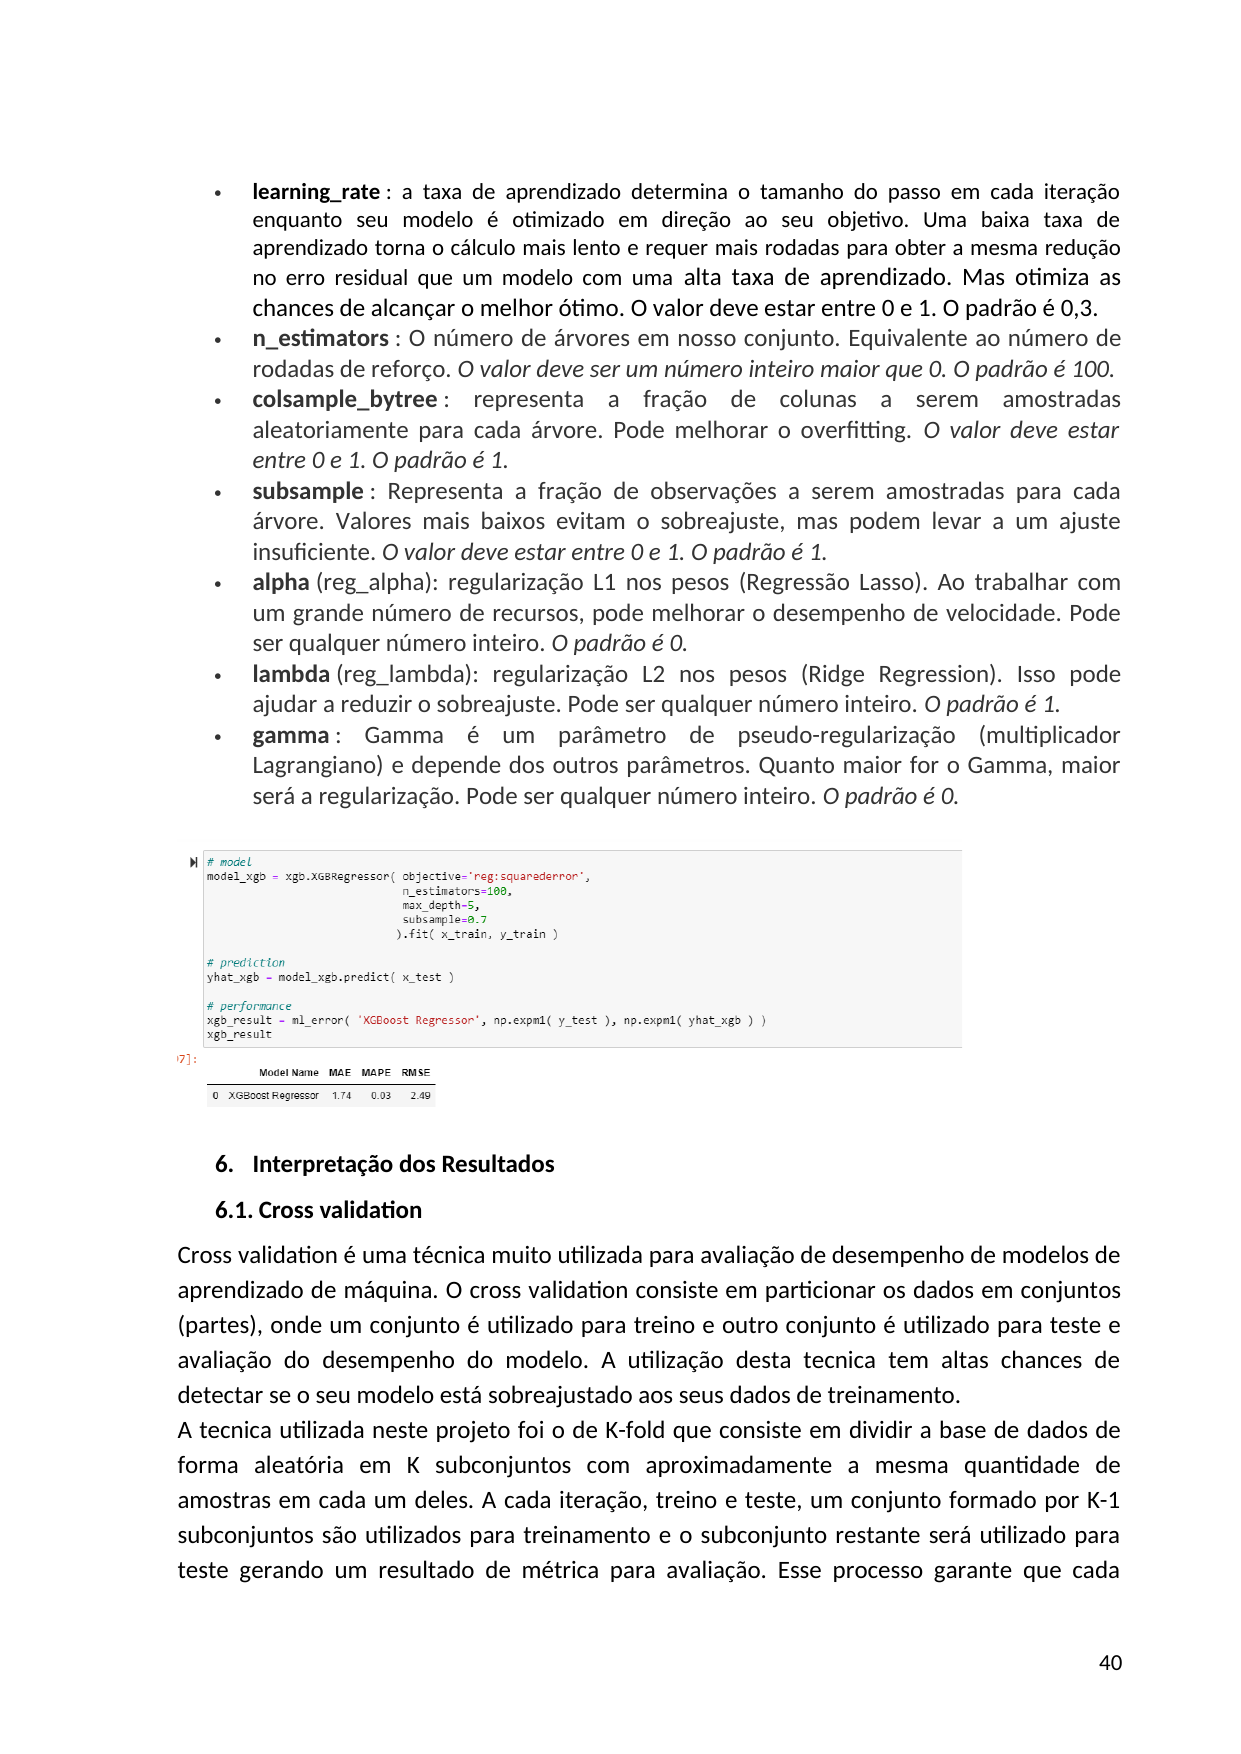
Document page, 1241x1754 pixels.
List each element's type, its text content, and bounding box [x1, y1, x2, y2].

list n_estimators : O número de árvores em nosso conjunto. Equivalente ao número de rodadas de reforço. O valor deve ser um número inteiro maior que 0. O padrão é 100. [215, 322, 1122, 383]
picture [177, 839, 963, 1124]
list lambda (reg_lambda): regularização L2 nos pesos (Ridge Regression). Isso pode ajudar a reduzir o sobreajuste. Pode ser qualquer número inteiro. O padrão é 1. [215, 658, 1122, 719]
list subsample : Representa a fração de observações a serem amostradas para cada árvore. Valores mais baixos evitam o sobreajuste, mas podem levar a um ajuste insuficiente. O valor deve estar entre 0 e 1. O padrão é 1. [215, 475, 1122, 566]
list learning_rate : a taxa de aprendizado determina o tamanho do passo em cada iteração enquanto seu modelo é otimizado em direção ao seu objetivo. Uma baixa taxa de aprendizado torna o cálculo mais lento e requer mais rodadas para obter a mesma redução no erro residual que um modelo com uma alta taxa de aprendizado. Mas otimiza as chances de alcançar o melhor ótimo. O valor deve estar entre 0 e 1. O padrão é 0,3. [215, 177, 1122, 322]
list gamma : Gamma é um parâmetro de pseudo-regularização (multiplicador Lagrangiano) e depende dos outros parâmetros. Quanto maior for o Gamma, maior será a regularização. Pode ser qualquer número inteiro. O padrão é 0. [215, 719, 1122, 811]
subtitle Interpretação dos Resultados [215, 1148, 1122, 1179]
text Cross validation é uma técnica muito utilizada para avaliação de desempenho de modelos de aprendizado de máquina. O cross validation consiste em particionar os dados em conjuntos (partes), onde um conjunto é utilizado para treino e outro conjunto é utilizado para teste e avaliação do desempenho do modelo. A utilização desta tecnica tem altas chances de detectar se o seu modelo está sobreajustado aos seus dados de treinamento. [177, 1240, 1122, 1410]
list colsample_bytree : representa a fração de colunas a serem amostradas aleatoriamente para cada árvore. Pode melhorar o overfitting. O valor deve estar entre 0 e 1. O padrão é 1. [215, 383, 1122, 475]
subtitle Cross validation [215, 1194, 1122, 1224]
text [177, 1415, 1122, 1585]
list alpha (reg_alpha): regularização L1 nos pesos (Regressão Lasso). Ao trabalhar com um grande número de recursos, pode melhorar o desempenho de velocidade. Pode ser qualquer número inteiro. O padrão é 0. [215, 566, 1122, 658]
